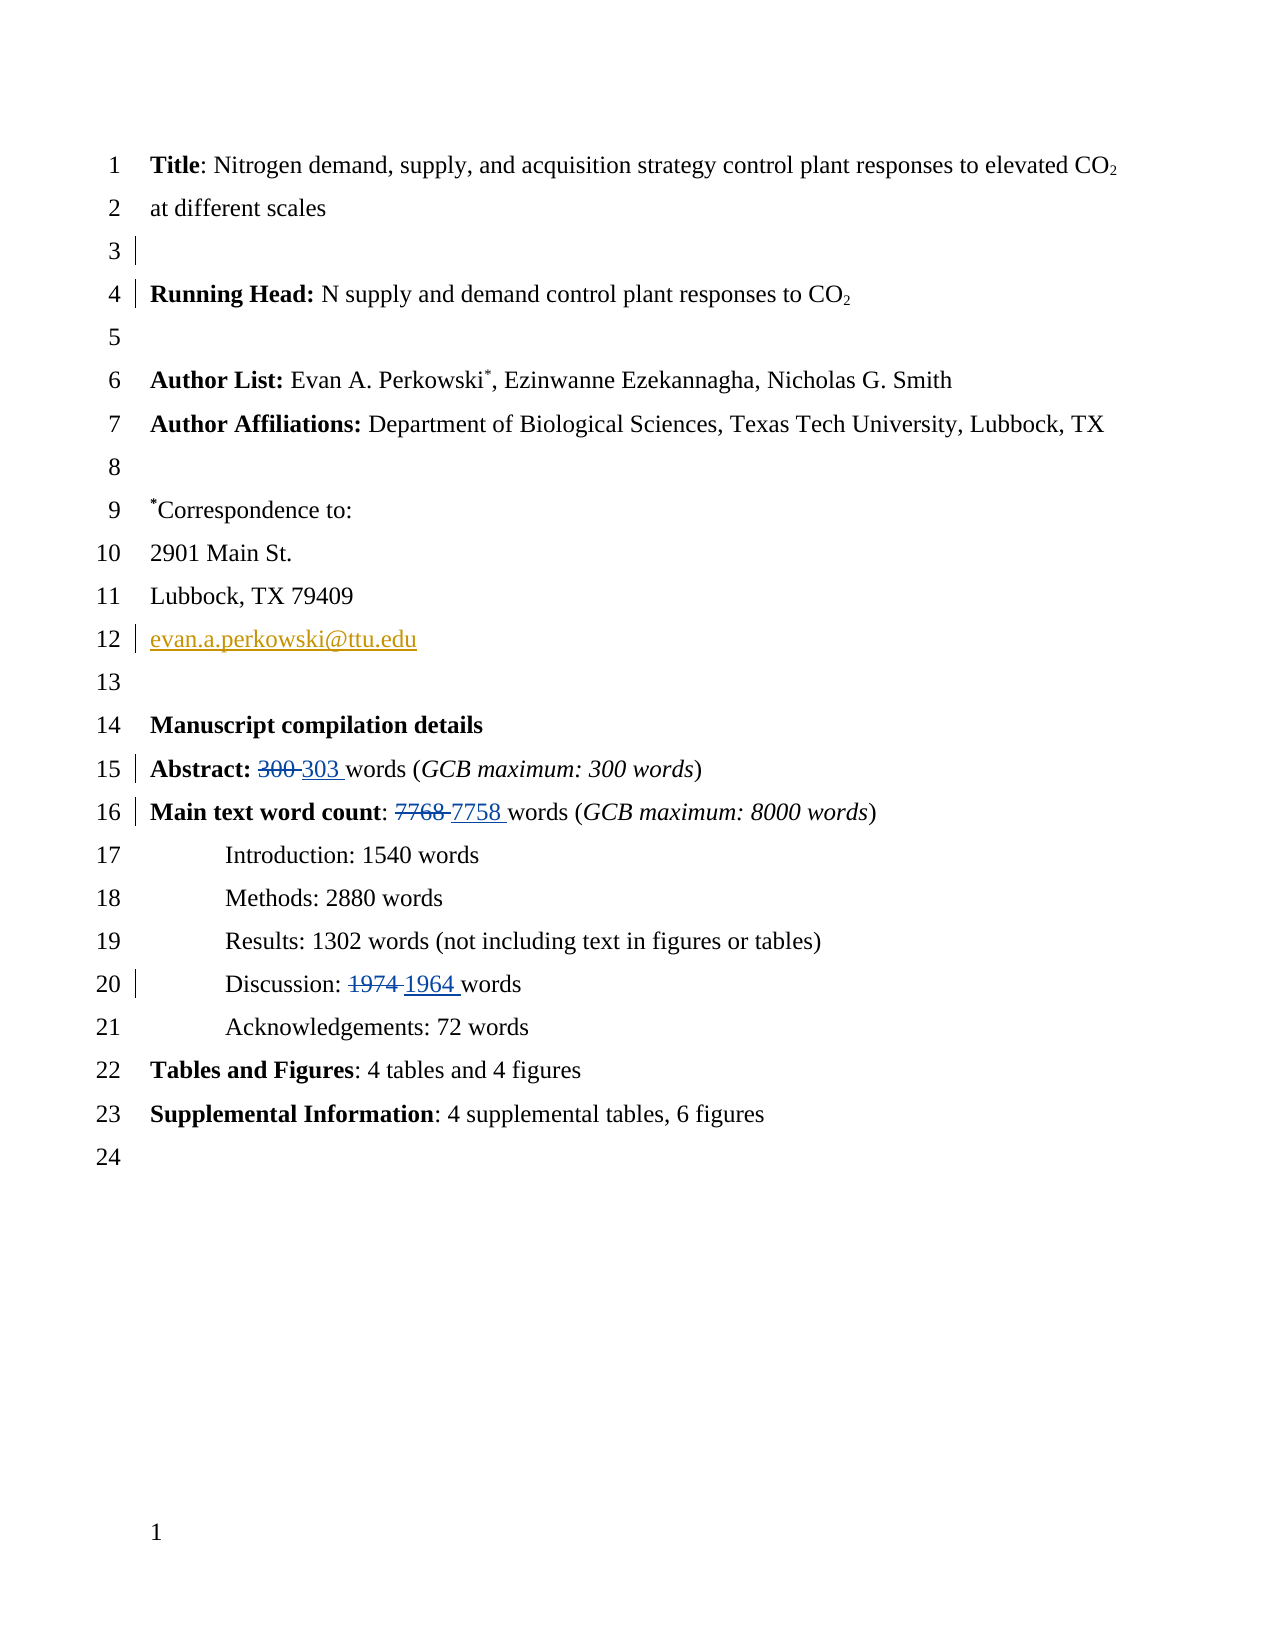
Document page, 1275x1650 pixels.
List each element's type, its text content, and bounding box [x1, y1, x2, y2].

text *Correspondence to: [150, 495, 1125, 524]
text Manuscript compilation details [150, 711, 1125, 739]
text 2901 Main St. [150, 538, 1125, 567]
text Supplemental Information: 4 supplemental tables, 6 figures [150, 1099, 1125, 1127]
text Results: 1302 words (not including text in figures or tables) [150, 926, 1125, 955]
text Tables and Figures: 4 tables and 4 figures [150, 1056, 1125, 1084]
text Discussion: words [150, 969, 1125, 998]
text Author List: Evan A. Perkowski*, Ezinwanne Ezekannagha, Nicholas G. Smith [150, 366, 1125, 394]
text Methods: 2880 words [150, 883, 1125, 912]
text Introduction: 1540 words [150, 840, 1125, 869]
text Author Affiliations: Department of Biological Sciences, Texas Tech University, Lubbock, TX [150, 409, 1125, 437]
text Lubbock, TX 79409 [150, 581, 1125, 610]
text Title: Nitrogen demand, supply, and acquisition strategy control plant responses to elevated CO2 at different scales [150, 150, 1125, 222]
text Acknowledgements: 72 words [150, 1012, 1125, 1041]
text Main text word count: words (GCB maximum: 8000 words) [150, 797, 1125, 826]
text Abstract: words (GCB maximum: 300 words) [150, 754, 1125, 782]
text Running Head: N supply and demand control plant responses to CO2 [150, 279, 1125, 308]
